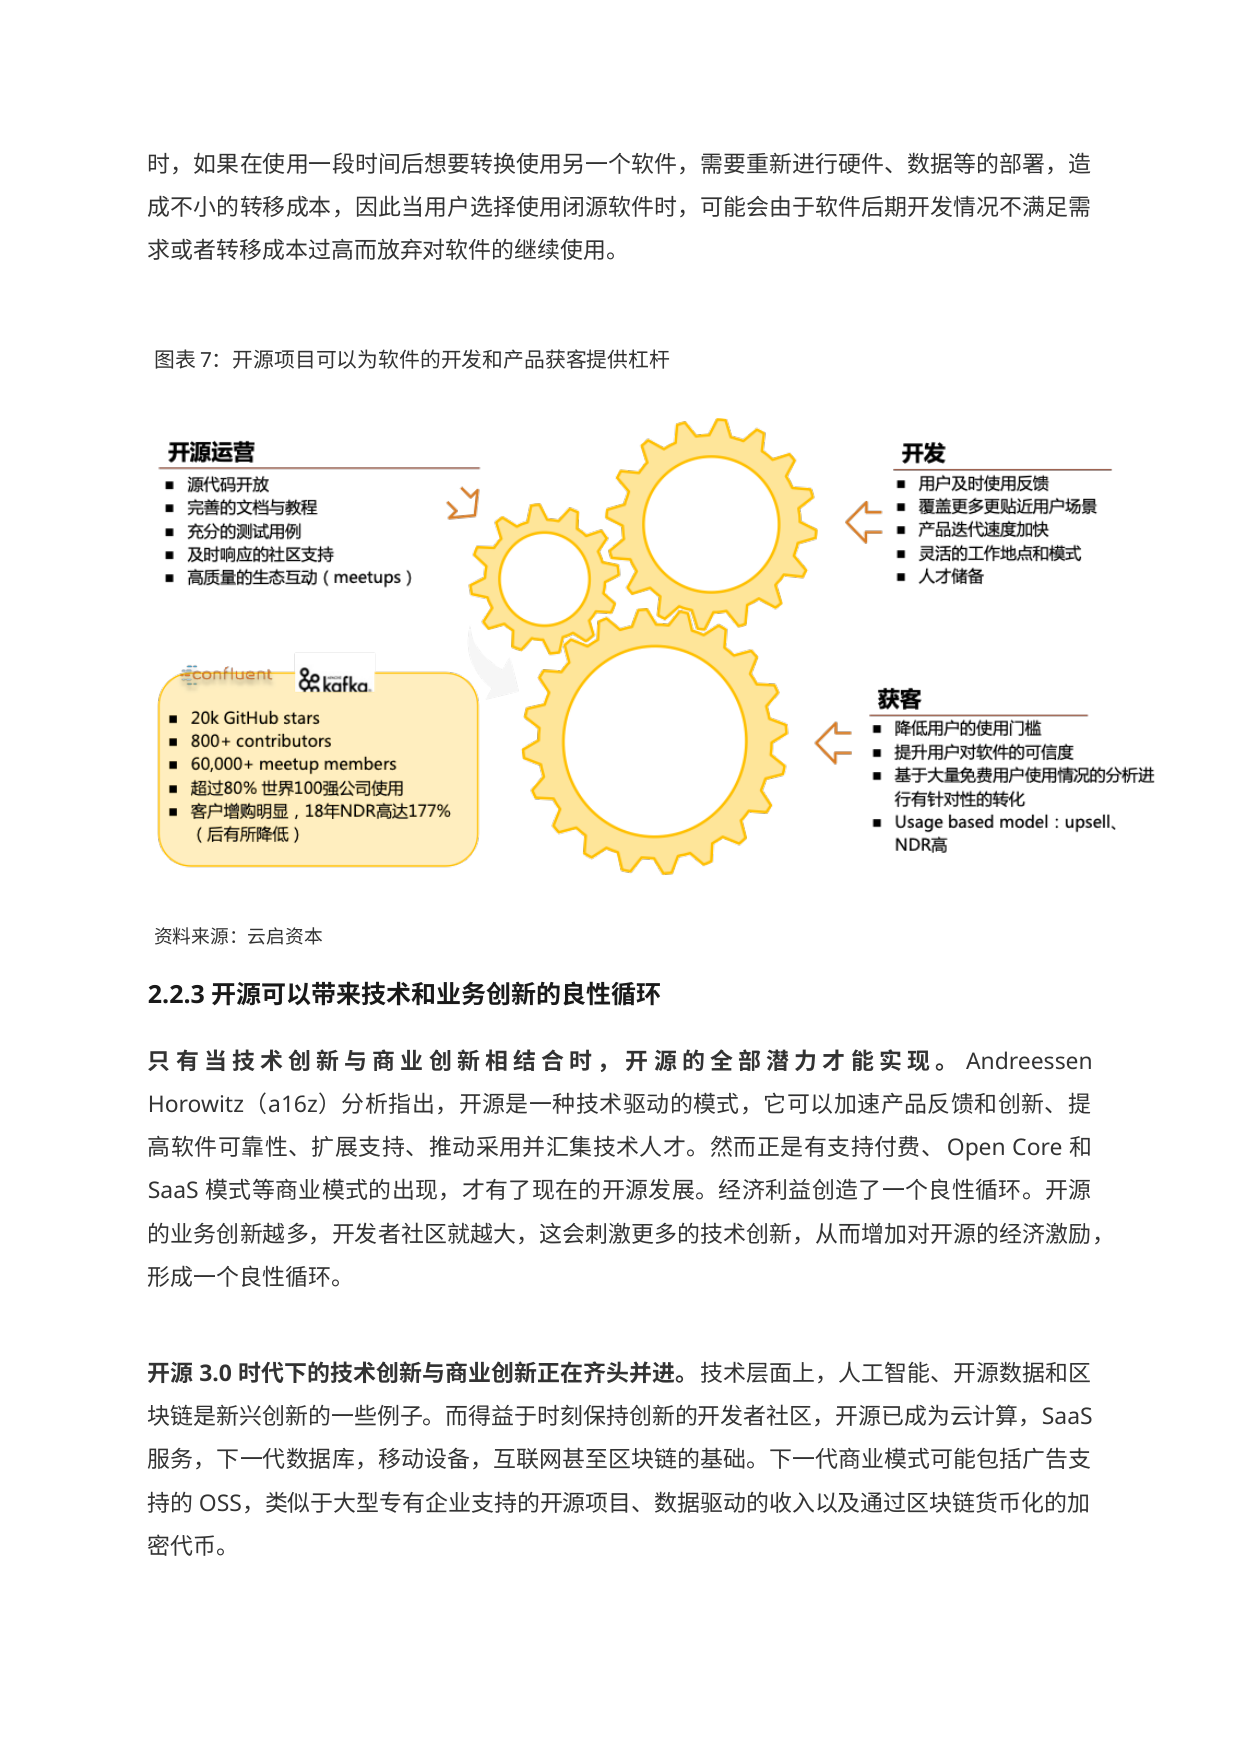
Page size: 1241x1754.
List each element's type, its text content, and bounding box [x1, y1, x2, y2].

subtitle 2.2.3 开源可以带来技术和业务创新的良性循环 [148, 975, 1093, 1011]
text 开源 3.0 时代下的技术创新与商业创新正在齐头并进。技术层面上，人工智能、开源数据和区块链是新兴创新的一些例子。而得益于时刻保持创新的开发者社区，开源已成为云计算，SaaS 服务，下一代数据库，移动设备，互联网甚至区块链的基础。下一代商业模式可能包括广告支持的 OSS，类似于大型专有企业支持的开源项目、数据驱动的收入以及通过区块链货币化的加密代币。 [148, 1355, 1093, 1561]
picture [153, 418, 1168, 877]
table_cell [148, 400, 1168, 903]
table_cell 资料来源：云启资本 [148, 903, 1168, 975]
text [148, 146, 1093, 265]
text 只有当技术创新与商业创新相结合时，开源的全部潜力才能实现。Andreessen Horowitz（a16z）分析指出，开源是一种技术驱动的模式，它可以加速产品反馈和创新、提高软件可靠性、扩展支持、推动采用并汇集技术人才。然而正是有支持付费、Open Core 和 SaaS 模式等商业模式的出现，才有了现在的开源发展。经济利益创造了一个良性循环。开源的业务创新越多，开发者社区就越大，这会刺激更多的技术创新，从而增加对开源的经济激励，形成一个良性循环。 [148, 1043, 1093, 1292]
table_header 图表7：开源项目可以为软件的开发和产品获客提供杠杆 [148, 325, 1168, 400]
